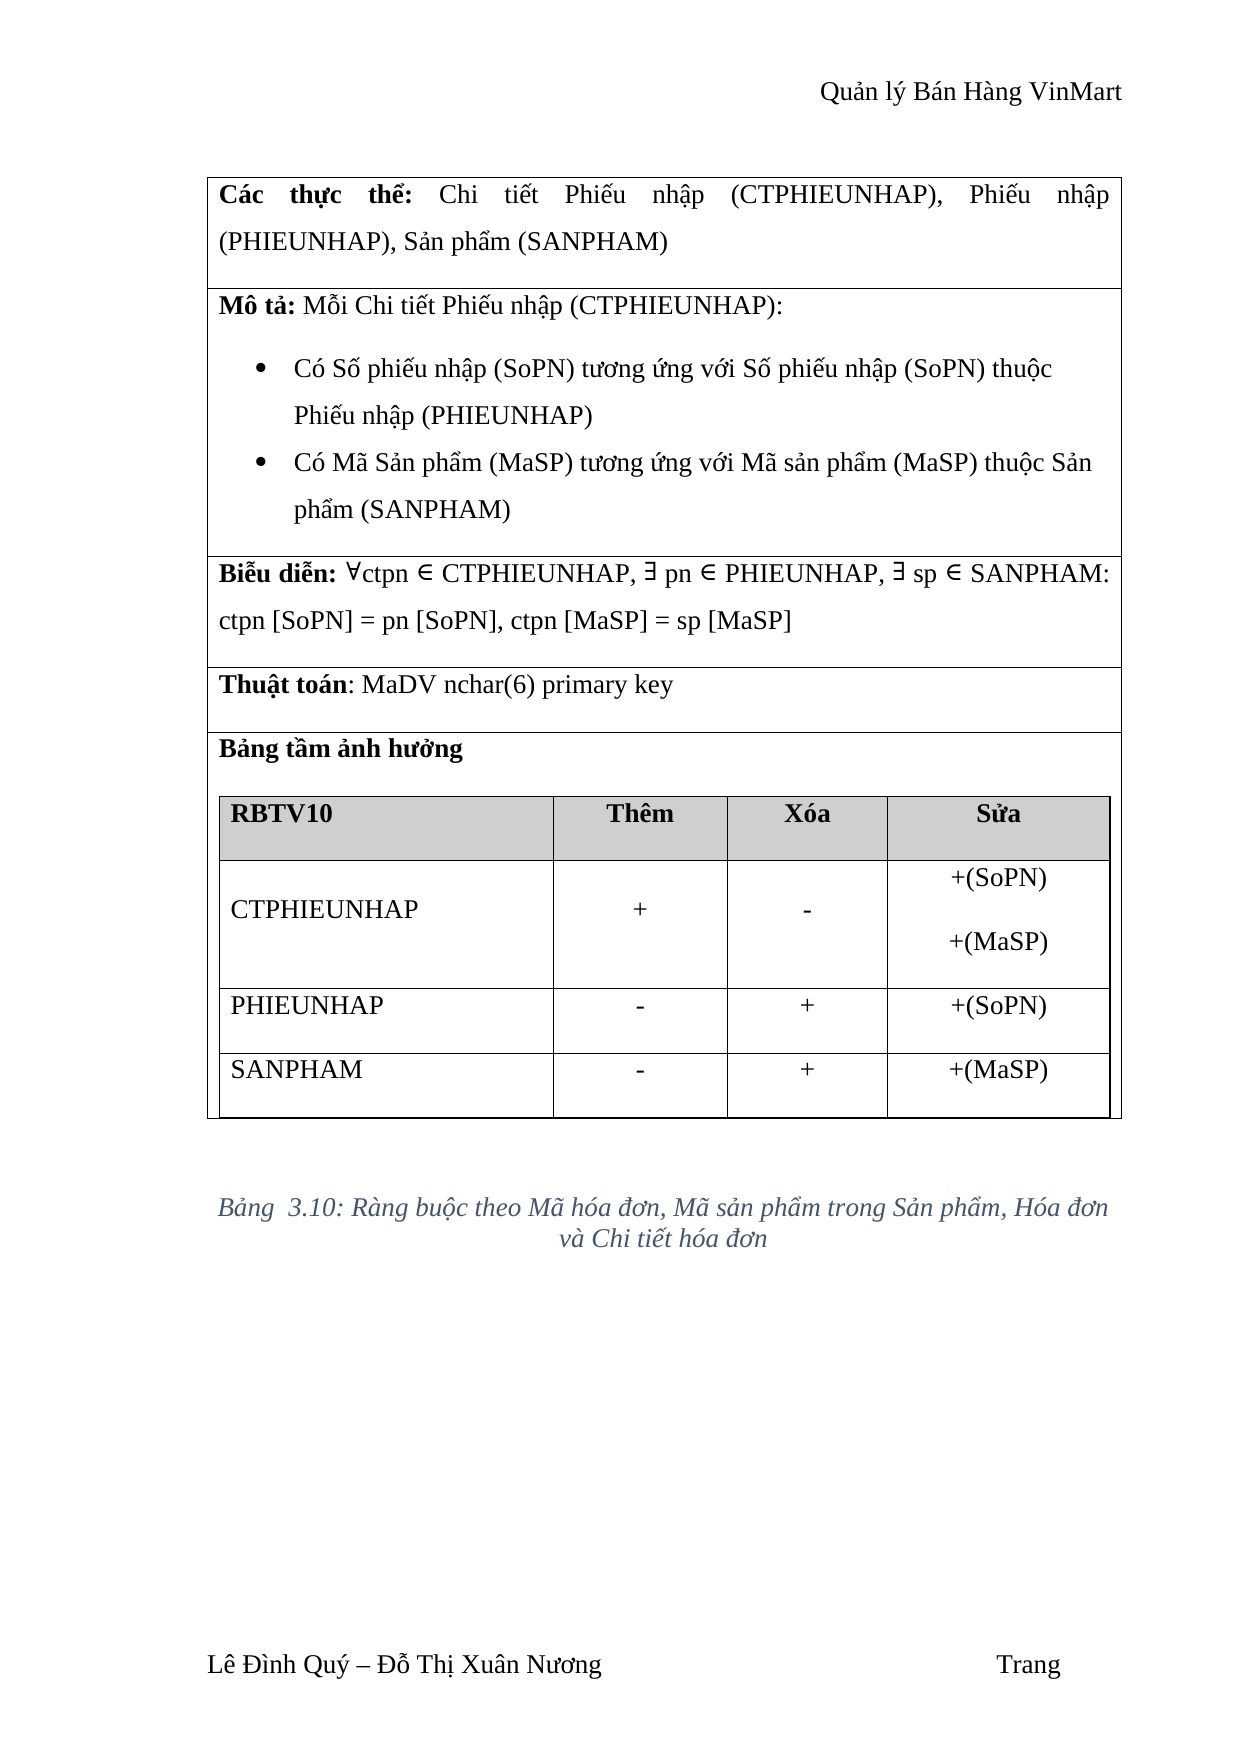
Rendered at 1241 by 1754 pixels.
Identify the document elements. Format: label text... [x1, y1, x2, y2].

table_cell Bảng tầm ảnh hưởng [208, 733, 1121, 1118]
table_header Các thực thể: Chi tiết Phiếu nhập (CTPHIEUNHAP), Phiếu nhập (PHIEUNHAP), Sản phẩm (SANPHAM) [208, 178, 1121, 288]
table_cell Biễu diễn: ctpn CTPHIEUNHAP, pn PHIEUNHAP, sp SANPHAM: ctpn [SoPN] = pn [SoPN], ctpn [MaSP] = sp [MaSP] [208, 557, 1121, 667]
table_cell Thuật toán: MaDV nchar(6) primary key [208, 668, 1121, 732]
text Bảng 3.10: Ràng buộc theo Mã hóa đơn, Mã sản phẩm trong Sản phẩm, Hóa đơn và Chi tiết hóa đơn [207, 1191, 1122, 1253]
table_cell Mô tả: Mỗi Chi tiết Phiếu nhập (CTPHIEUNHAP): Có Số phiếu nhập (SoPN) tương ứng với Số phiếu nhập (SoPN) thuộc Phiếu nhập (PHIEUNHAP) Có Mã Sản phẩm (MaSP) tương ứng với Mã sản phẩm (MaSP) thuộc Sản phẩm (SANPHAM) [208, 289, 1121, 556]
